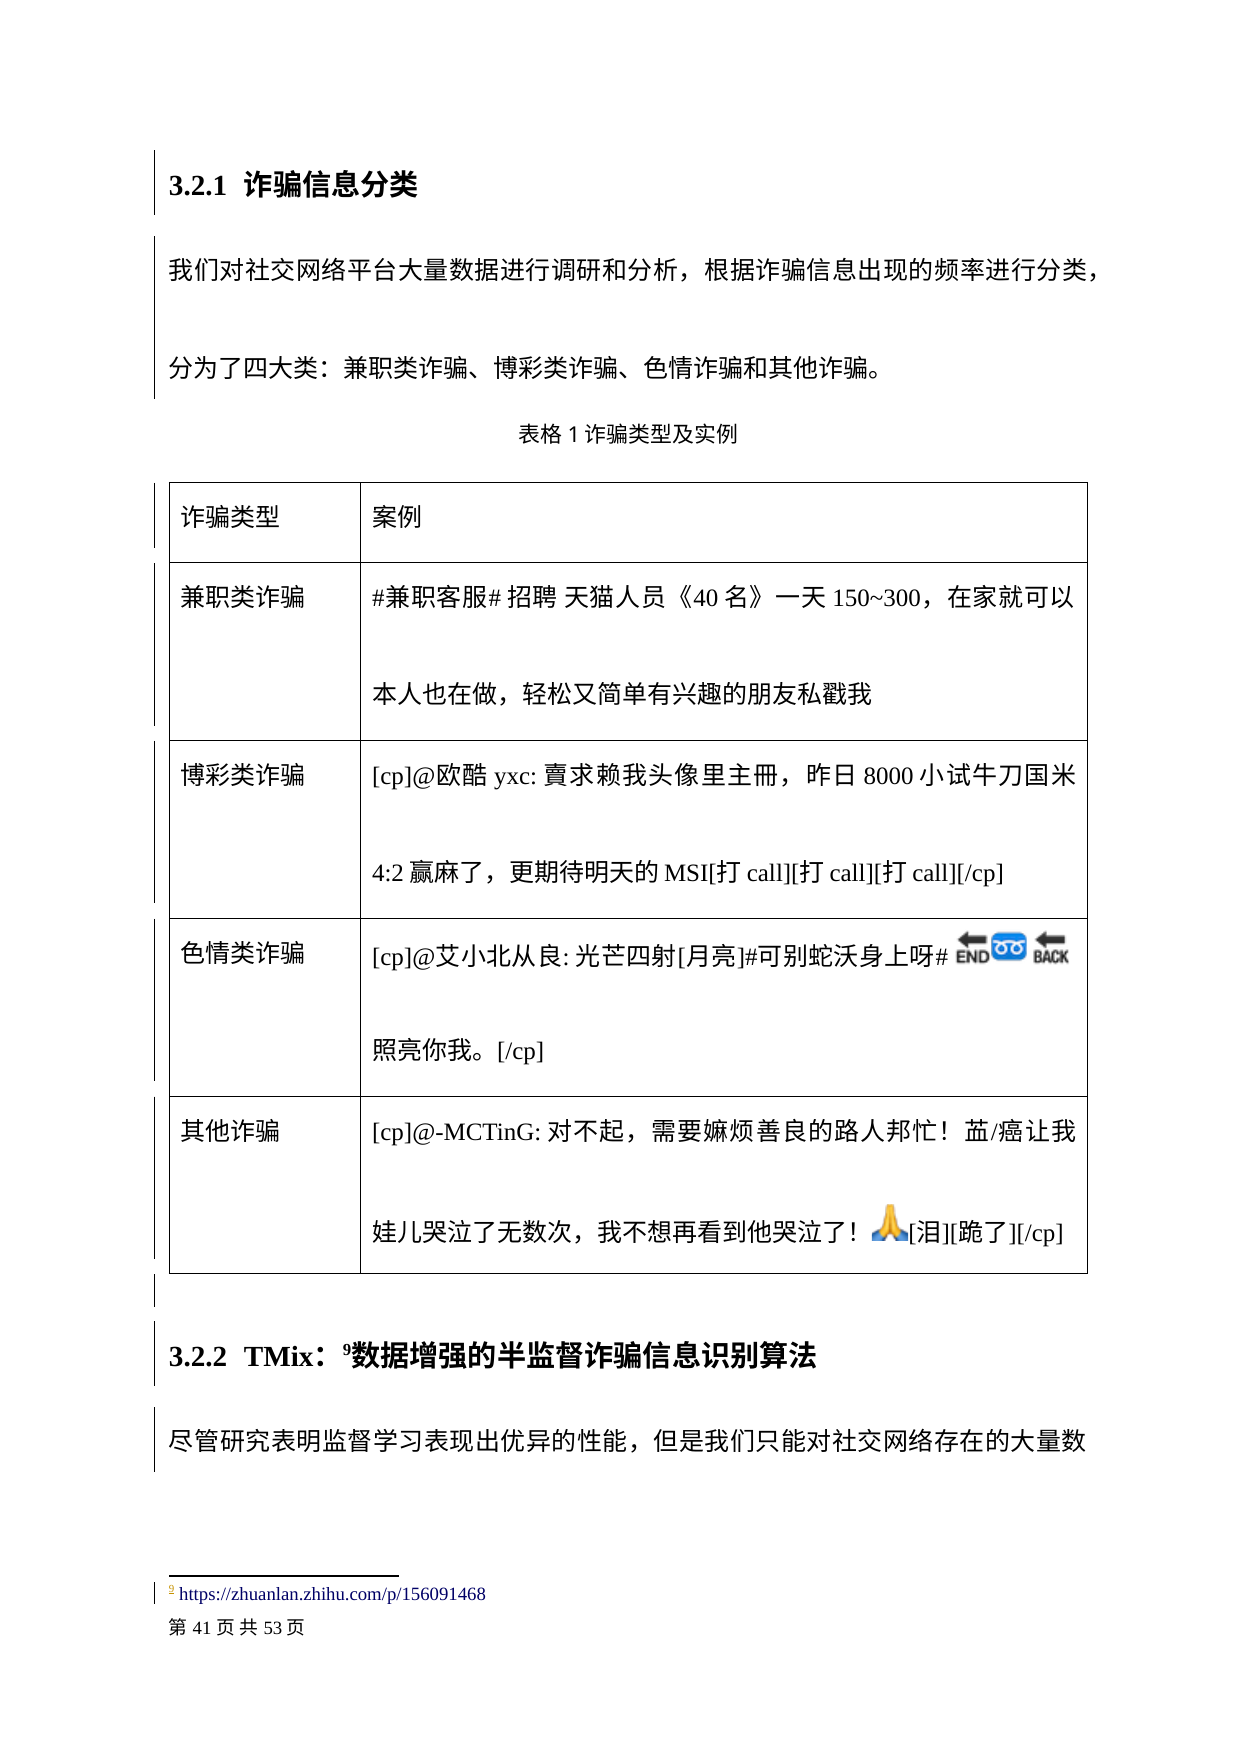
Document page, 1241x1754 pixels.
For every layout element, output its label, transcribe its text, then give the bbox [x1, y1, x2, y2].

table_cell [cp]@-MCTinG: 对不起，需要嫲烦善良的路人邦忙！䒸/癌让我娃儿哭泣了无数次，我不想再看到他哭泣了！[泪][跪了][/cp] [361, 1097, 1087, 1273]
table_cell [cp]@欧酷yxc: 賣求赖我头像里主冊，昨日8000小试牛刀国米4:2赢麻了，更期待明天的MSI[打call][打call][打call][/cp] [361, 741, 1087, 918]
table_cell 其他诈骗 [170, 1097, 360, 1273]
table_cell [cp]@艾小北从良: 光芒四射[月亮]#可别蛇沃身上呀# 照亮你我。[/cp] [361, 919, 1087, 1096]
subtitle 诈骗信息分类 [169, 150, 1087, 215]
picture [871, 1204, 909, 1241]
subtitle TMix：数据增强的半监督诈骗信息识别算法 [169, 1321, 1087, 1386]
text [169, 1407, 1087, 1472]
text 我们对社交网络平台大量数据进行调研和分析，根据诈骗信息出现的频率进行分类，分为了四大类：兼职类诈骗、博彩类诈骗、色情诈骗和其他诈骗。 [169, 236, 1087, 399]
text 表格 1 诈骗类型及实例 [169, 417, 1087, 449]
table_cell 博彩类诈骗 [170, 741, 360, 918]
table_cell 兼职类诈骗 [170, 563, 360, 740]
picture [954, 929, 1027, 966]
table_cell 色情类诈骗 [170, 919, 360, 1096]
table_header 诈骗类型 [170, 483, 360, 562]
picture [1032, 929, 1070, 966]
table_cell #兼职客服# 招聘 天猫人员《40名》一天150~300，在家就可以本人也在做，轻松又简单有兴趣的朋友私戳我 [361, 563, 1087, 740]
table_header 案例 [361, 483, 1087, 562]
